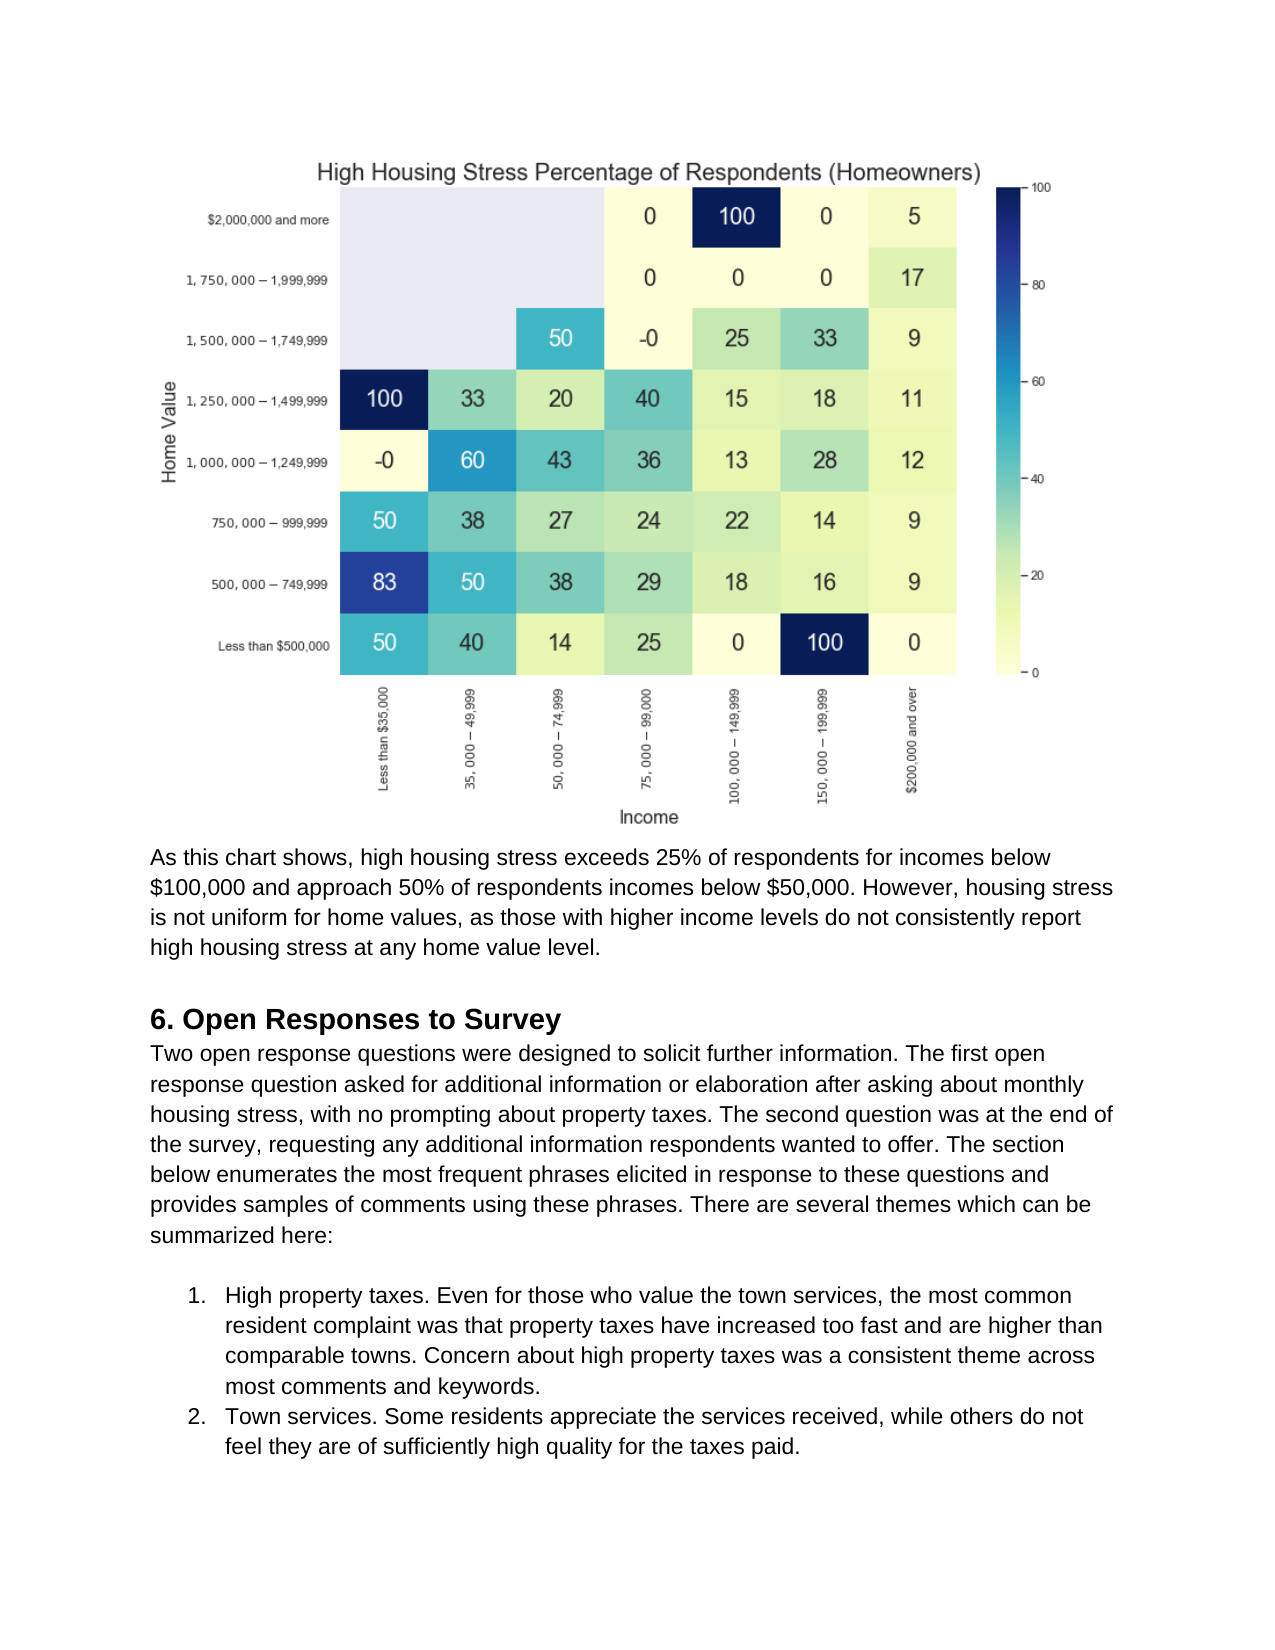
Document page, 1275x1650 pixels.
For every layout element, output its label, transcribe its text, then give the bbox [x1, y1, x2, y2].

list Town services. Some residents appreciate the services received, while others do not feel they are of sufficiently high quality for the taxes paid. [187, 1403, 1125, 1459]
text Two open response questions were designed to solicit further information. The first open response question asked for additional information or elaboration after asking about monthly housing stress, with no prompting about property taxes. The second question was at the end of the survey, requesting any additional information respondents wanted to offer. The section below enumerates the most frequent phrases elicited in response to these questions and provides samples of comments using these phrases. There are several themes which can be summarized here: [150, 1040, 1125, 1248]
picture [150, 150, 1125, 840]
list High property taxes. Even for those who value the town services, the most common resident complaint was that property taxes have increased too fast and are higher than comparable towns. Concern about high property taxes was a consistent theme across most comments and keywords. [187, 1282, 1125, 1399]
subtitle 6. Open Responses to Survey [150, 1002, 1125, 1035]
text As this chart shows, high housing stress exceeds 25% of respondents for incomes below $100,000 and approach 50% of respondents incomes below $50,000. However, housing stress is not uniform for home values, as those with higher income levels do not consistently report high housing stress at any home value level. [150, 843, 1125, 960]
